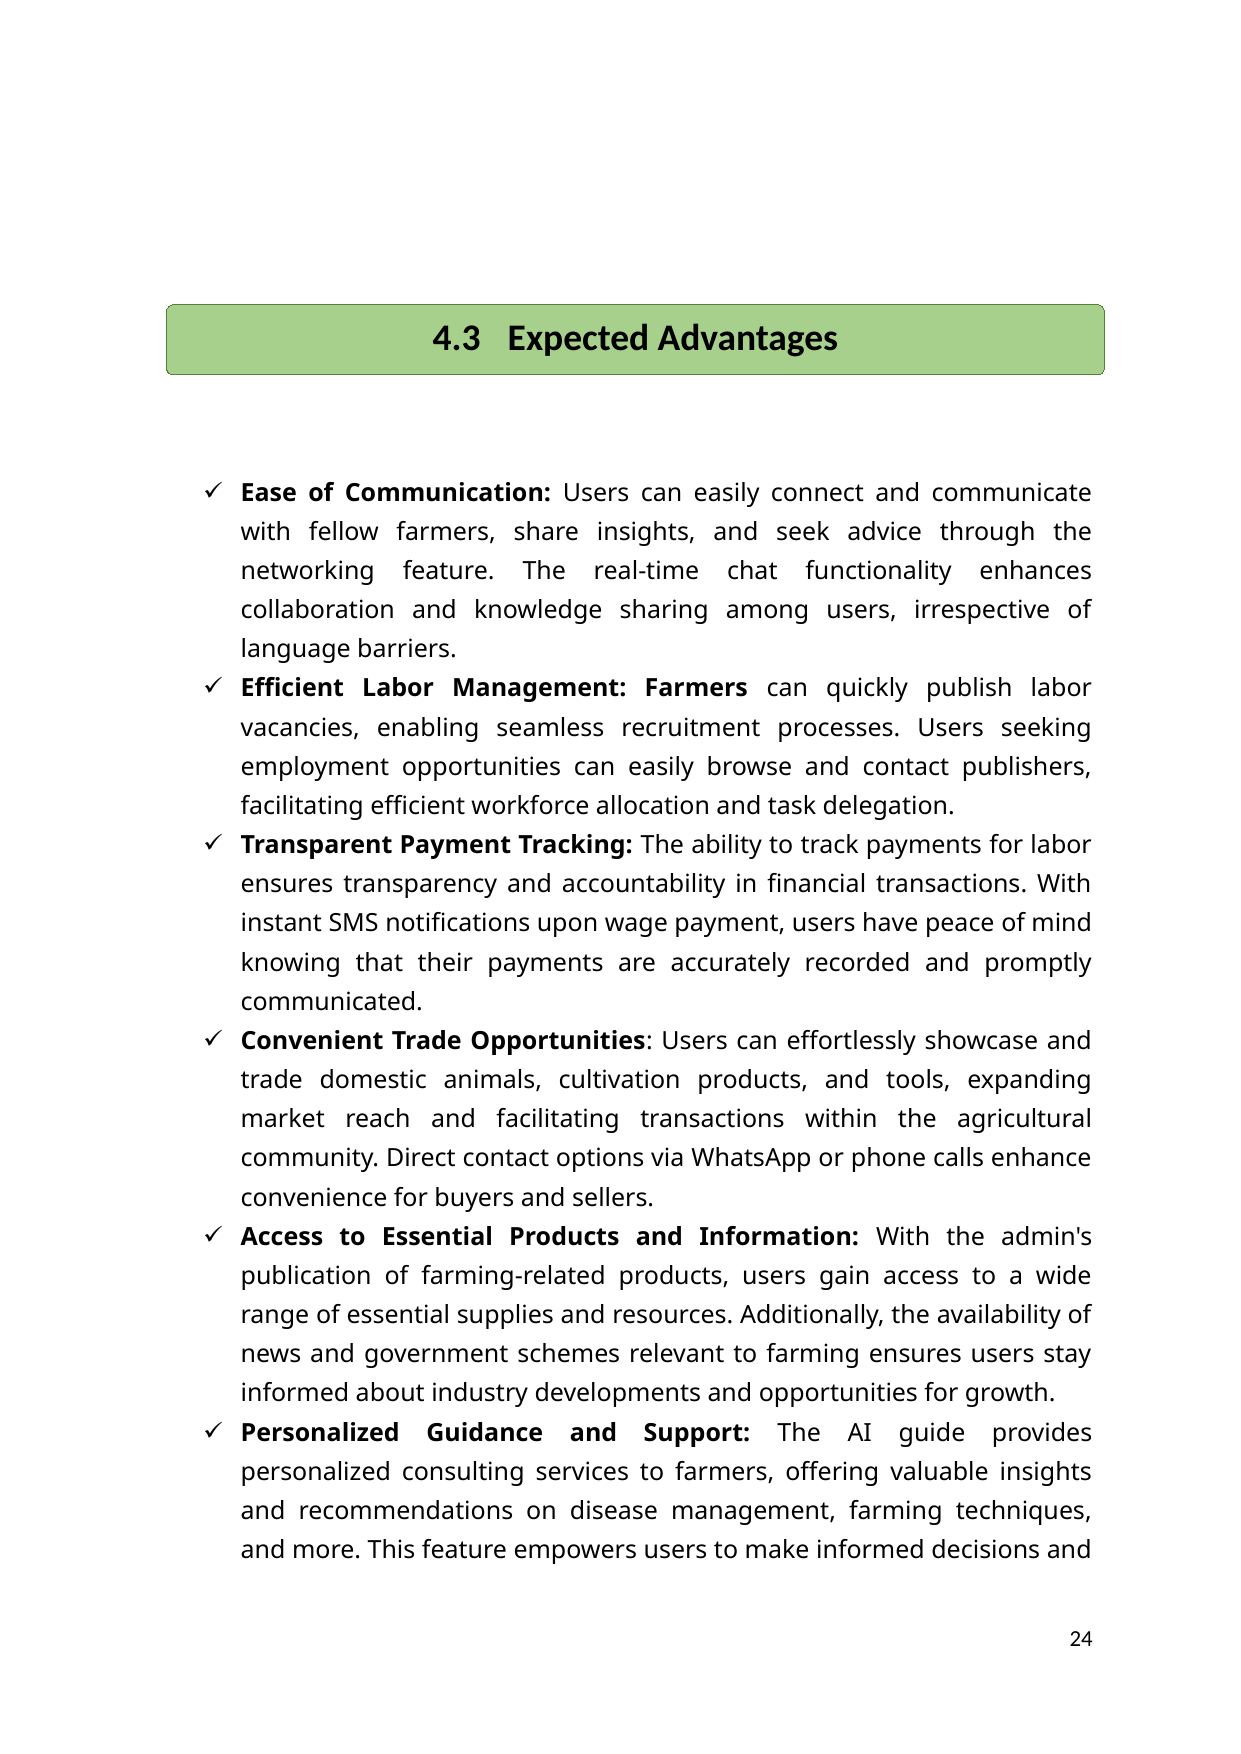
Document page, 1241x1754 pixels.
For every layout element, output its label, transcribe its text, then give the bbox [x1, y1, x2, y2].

list Efficient Labor Management: Farmers can quickly publish labor vacancies, enabling seamless recruitment processes. Users seeking employment opportunities can easily browse and contact publishers, facilitating efficient workforce allocation and task delegation. [203, 670, 1092, 822]
list Transparent Payment Tracking: The ability to track payments for labor ensures transparency and accountability in financial transactions. With instant SMS notifications upon wage payment, users have peace of mind knowing that their payments are accurately recorded and promptly communicated. [203, 827, 1092, 1017]
list Convenient Trade Opportunities: Users can effortlessly showcase and trade domestic animals, cultivation products, and tools, expanding market reach and facilitating transactions within the agricultural community. Direct contact options via WhatsApp or phone calls enhance convenience for buyers and sellers. [203, 1023, 1092, 1213]
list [203, 1414, 1092, 1566]
list Access to Essential Products and Information: With the admin's publication of farming-related products, users gain access to a wide range of essential supplies and resources. Additionally, the availability of news and government schemes relevant to farming ensures users stay informed about industry developments and opportunities for growth. [203, 1218, 1092, 1409]
list Ease of Communication: Users can easily connect and communicate with fellow farmers, share insights, and seek advice through the networking feature. The real-time chat functionality enhances collaboration and knowledge sharing among users, irrespective of language barriers. [203, 474, 1092, 665]
